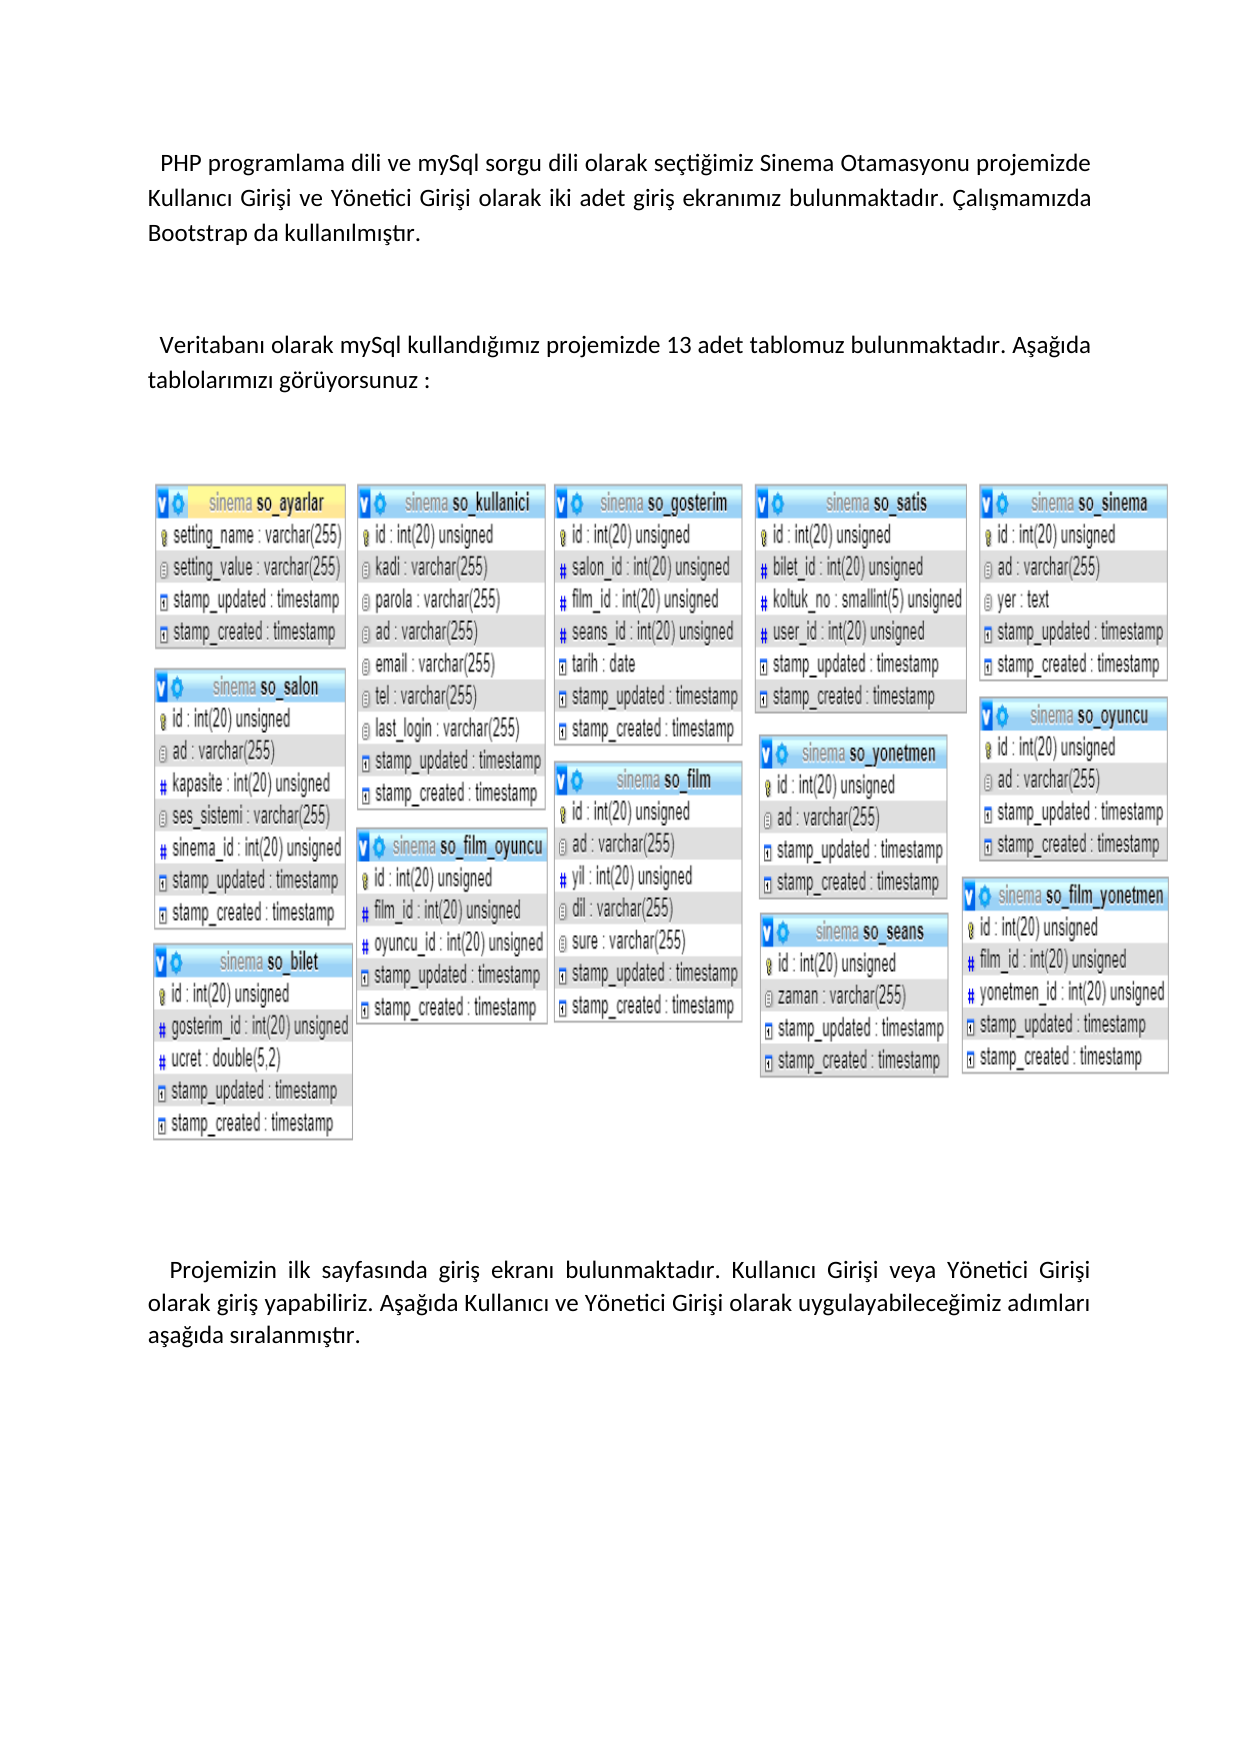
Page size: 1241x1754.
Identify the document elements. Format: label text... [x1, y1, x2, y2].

text Projemizin ilk sayfasında giriş ekranı bulunmaktadır. Kullanıcı Girişi veya Yönetici Girişi olarak giriş yapabiliriz. Aşağıda Kullanıcı ve Yönetici Girişi olarak uygulayabileceğimiz adımları aşağıda sıralanmıştır. [148, 1254, 1093, 1349]
text PHP programlama dili ve mySql sorgu dili olarak seçtiğimiz Sinema Otamasyonu projemizde Kullanıcı Girişi ve Yönetici Girişi olarak iki adet giriş ekranımız bulunmaktadır. Çalışmamızda Bootstrap da kullanılmıştır. [148, 148, 1093, 248]
text Veritabanı olarak mySql kullandığımız projemizde 13 adet tablomuz bulunmaktadır. Aşağıda tablolarımızı görüyorsunuz : [148, 329, 1093, 395]
picture [147, 476, 1173, 1154]
